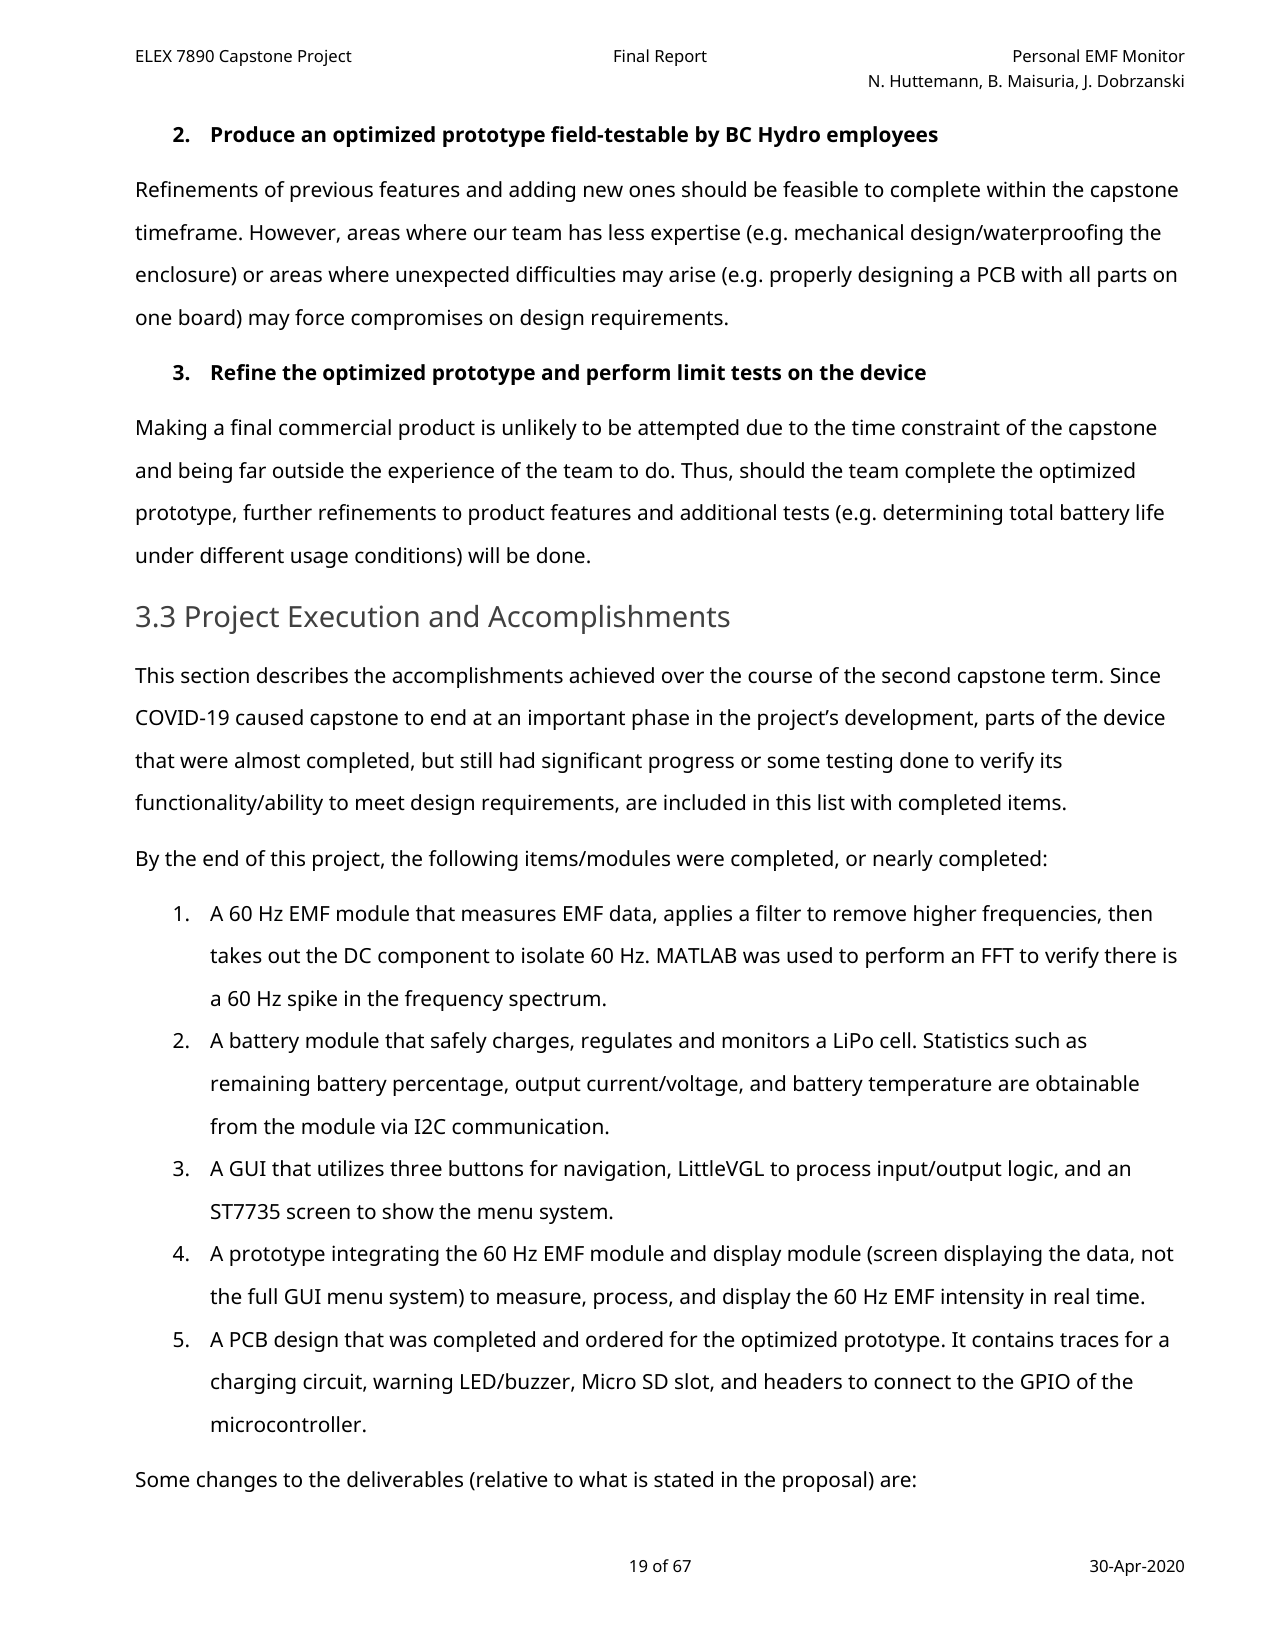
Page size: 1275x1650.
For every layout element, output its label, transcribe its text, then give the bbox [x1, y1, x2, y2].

text By the end of this project, the following items/modules were completed, or nearly completed: [135, 844, 1185, 872]
subtitle 3.3 Project Execution and Accomplishments [135, 596, 1185, 636]
list A GUI that utilizes three buttons for navigation, LittleVGL to process input/output logic, and an ST7735 screen to show the menu system. [172, 1154, 1185, 1225]
list Refine the optimized prototype and perform limit tests on the device [172, 358, 1185, 386]
list A prototype integrating the 60 Hz EMF module and display module (screen displaying the data, not the full GUI menu system) to measure, process, and display the 60 Hz EMF intensity in real time. [172, 1239, 1185, 1311]
text This section describes the accomplishments achieved over the course of the second capstone term. Since COVID-19 caused capstone to end at an important phase in the project’s development, parts of the device that were almost completed, but still had significant progress or some testing done to verify its functionality/ability to meet design requirements, are included in this list with completed items. [135, 661, 1185, 817]
list Produce an optimized prototype field-testable by BC Hydro employees [172, 120, 1185, 148]
text Some changes to the deliverables (relative to what is stated in the proposal) are: [135, 1465, 1185, 1493]
list A PCB design that was completed and ordered for the optimized prototype. It contains traces for a charging circuit, warning LED/buzzer, Micro SD slot, and headers to connect to the GPIO of the microcontroller. [172, 1325, 1185, 1438]
list A battery module that safely charges, regulates and monitors a LiPo cell. Statistics such as remaining battery percentage, output current/voltage, and battery temperature are obtainable from the module via I2C communication. [172, 1027, 1185, 1140]
list A 60 Hz EMF module that measures EMF data, applies a filter to remove higher frequencies, then takes out the DC component to isolate 60 Hz. MATLAB was used to perform an FFT to verify there is a 60 Hz spike in the frequency spectrum. [172, 899, 1185, 1012]
text Refinements of previous features and adding new ones should be feasible to complete within the capstone timeframe. However, areas where our team has less expertise (e.g. mechanical design/waterproofing the enclosure) or areas where unexpected difficulties may arise (e.g. properly designing a PCB with all parts on one board) may force compromises on design requirements. [135, 175, 1185, 331]
text Making a final commercial product is unlikely to be attempted due to the time constraint of the capstone and being far outside the experience of the team to do. Thus, should the team complete the optimized prototype, further refinements to product features and additional tests (e.g. determining total battery life under different usage conditions) will be done. [135, 413, 1185, 569]
